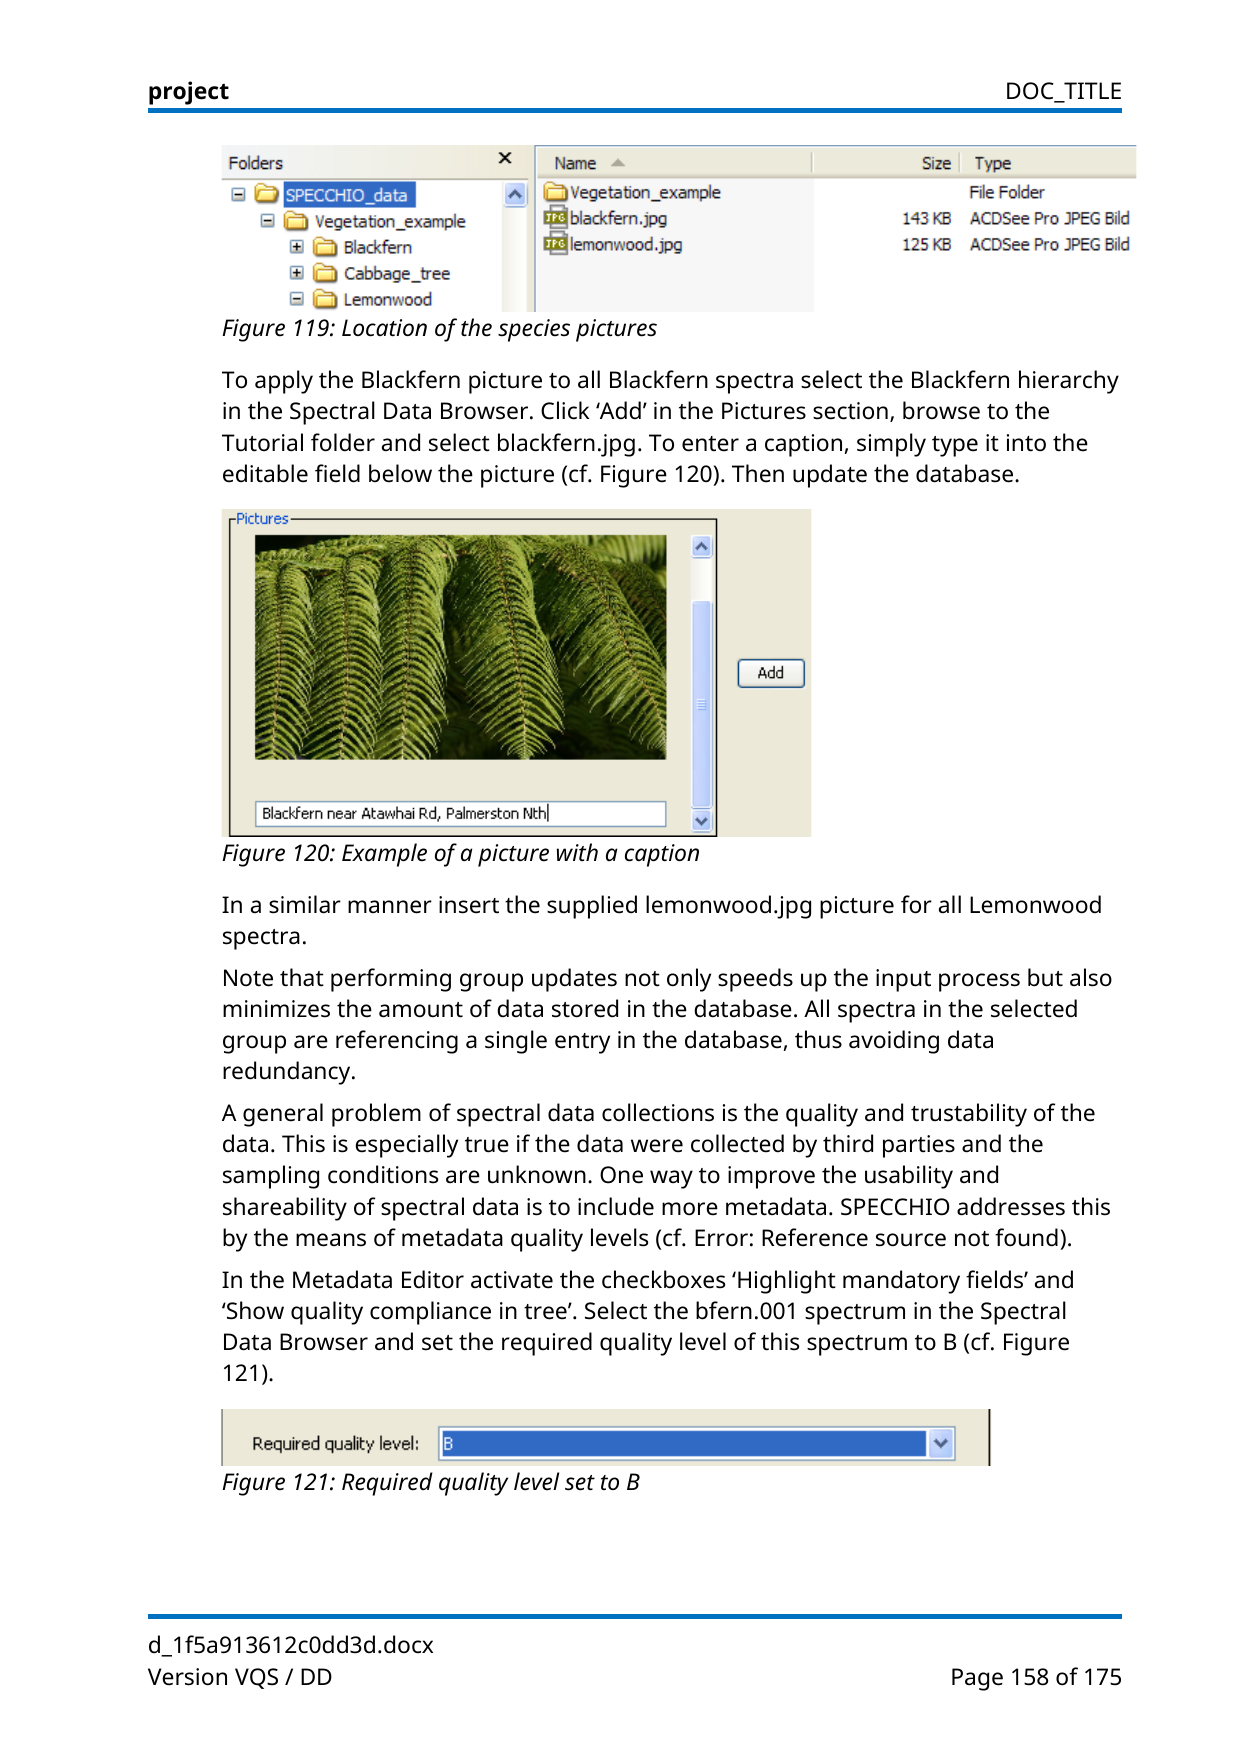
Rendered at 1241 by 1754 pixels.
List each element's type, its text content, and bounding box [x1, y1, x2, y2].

picture [221, 145, 1137, 312]
picture [221, 509, 812, 837]
text Note that performing group updates not only speeds up the input process but also minimizes the amount of data stored in the database. All spectra in the selected group are referencing a single entry in the database, thus avoiding data redundancy. [222, 961, 1122, 1086]
picture [221, 1409, 992, 1466]
text In a similar manner insert the supplied lemonwood.jpg picture for all Lemonwood spectra. [222, 888, 1122, 951]
